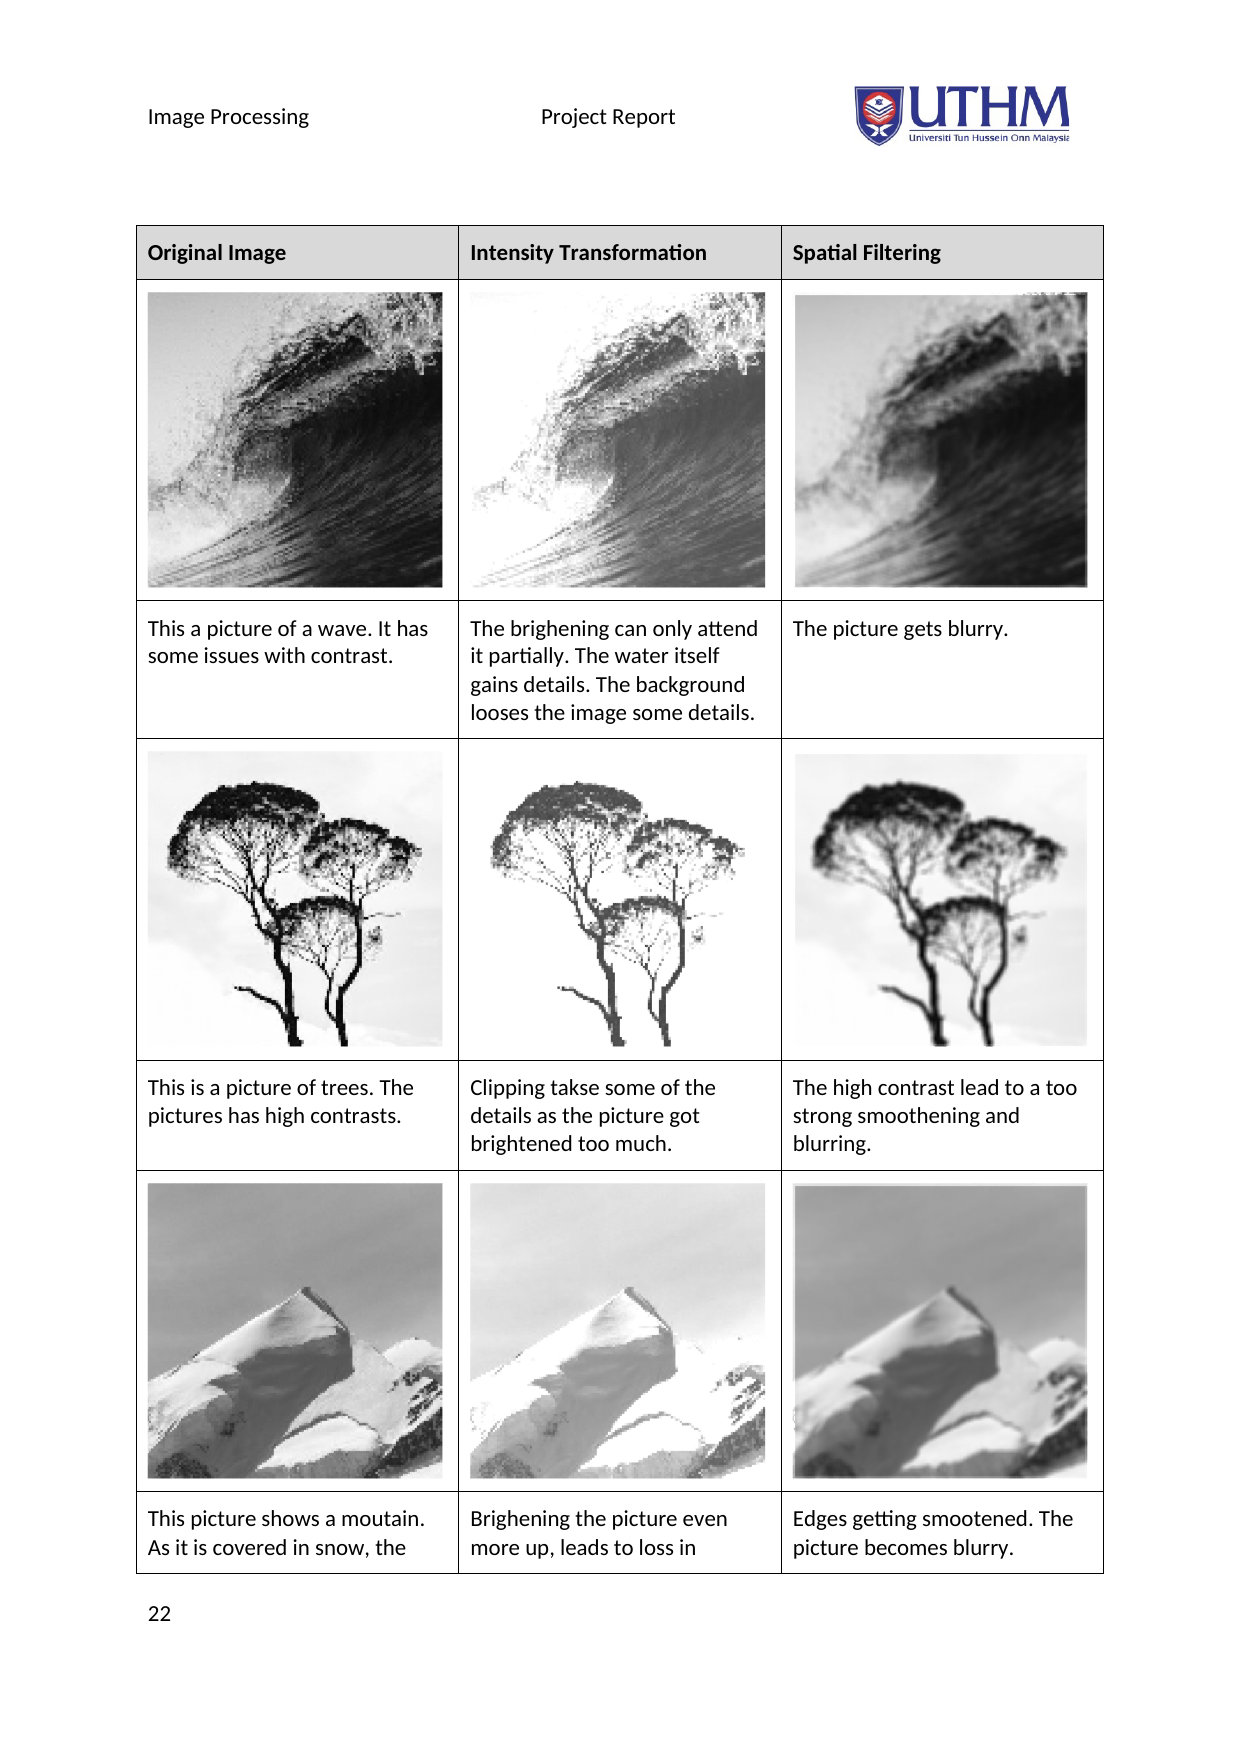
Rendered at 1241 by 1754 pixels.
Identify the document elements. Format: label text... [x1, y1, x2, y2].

picture [792, 292, 1088, 588]
table_cell [137, 739, 458, 1059]
table_cell [459, 280, 781, 600]
table_header Spatial Filtering [782, 226, 1103, 279]
table_cell [782, 280, 1103, 600]
picture [854, 86, 1070, 147]
table_cell [782, 1171, 1103, 1491]
picture [470, 1183, 766, 1479]
table_cell The high contrast lead to a too strong smoothening and blurring. [782, 1061, 1103, 1170]
table_header Intensity Transformation [459, 226, 781, 279]
picture [470, 751, 766, 1047]
table_cell This picture shows a moutain. As it is covered in snow, the picture is quite bright. [137, 1492, 458, 1573]
picture [147, 1183, 443, 1479]
table_cell Clipping takse some of the details as the picture got brightened too much. [459, 1061, 781, 1170]
table_cell The brighening can only attend it partially. The water itself gains details. The background looses the image some details. [459, 601, 781, 738]
table_cell Brighening the picture even more up, leads to loss in constrast and details. [459, 1492, 781, 1573]
table_cell The picture gets blurry. [782, 601, 1103, 738]
picture [147, 292, 443, 588]
picture [147, 751, 443, 1047]
table_cell [459, 739, 781, 1059]
picture [792, 1183, 1088, 1479]
table_header Original Image [137, 226, 458, 279]
table_cell [137, 280, 458, 600]
picture [470, 292, 766, 588]
table_cell This is a picture of trees. The pictures has high contrasts. [137, 1061, 458, 1170]
table_cell [137, 1171, 458, 1491]
table_cell This a picture of a wave. It has some issues with contrast. [137, 601, 458, 738]
table_cell Edges getting smootened. The picture becomes blurry. [782, 1492, 1103, 1573]
table_cell [459, 1171, 781, 1491]
table_cell [782, 739, 1103, 1059]
picture [792, 751, 1088, 1047]
